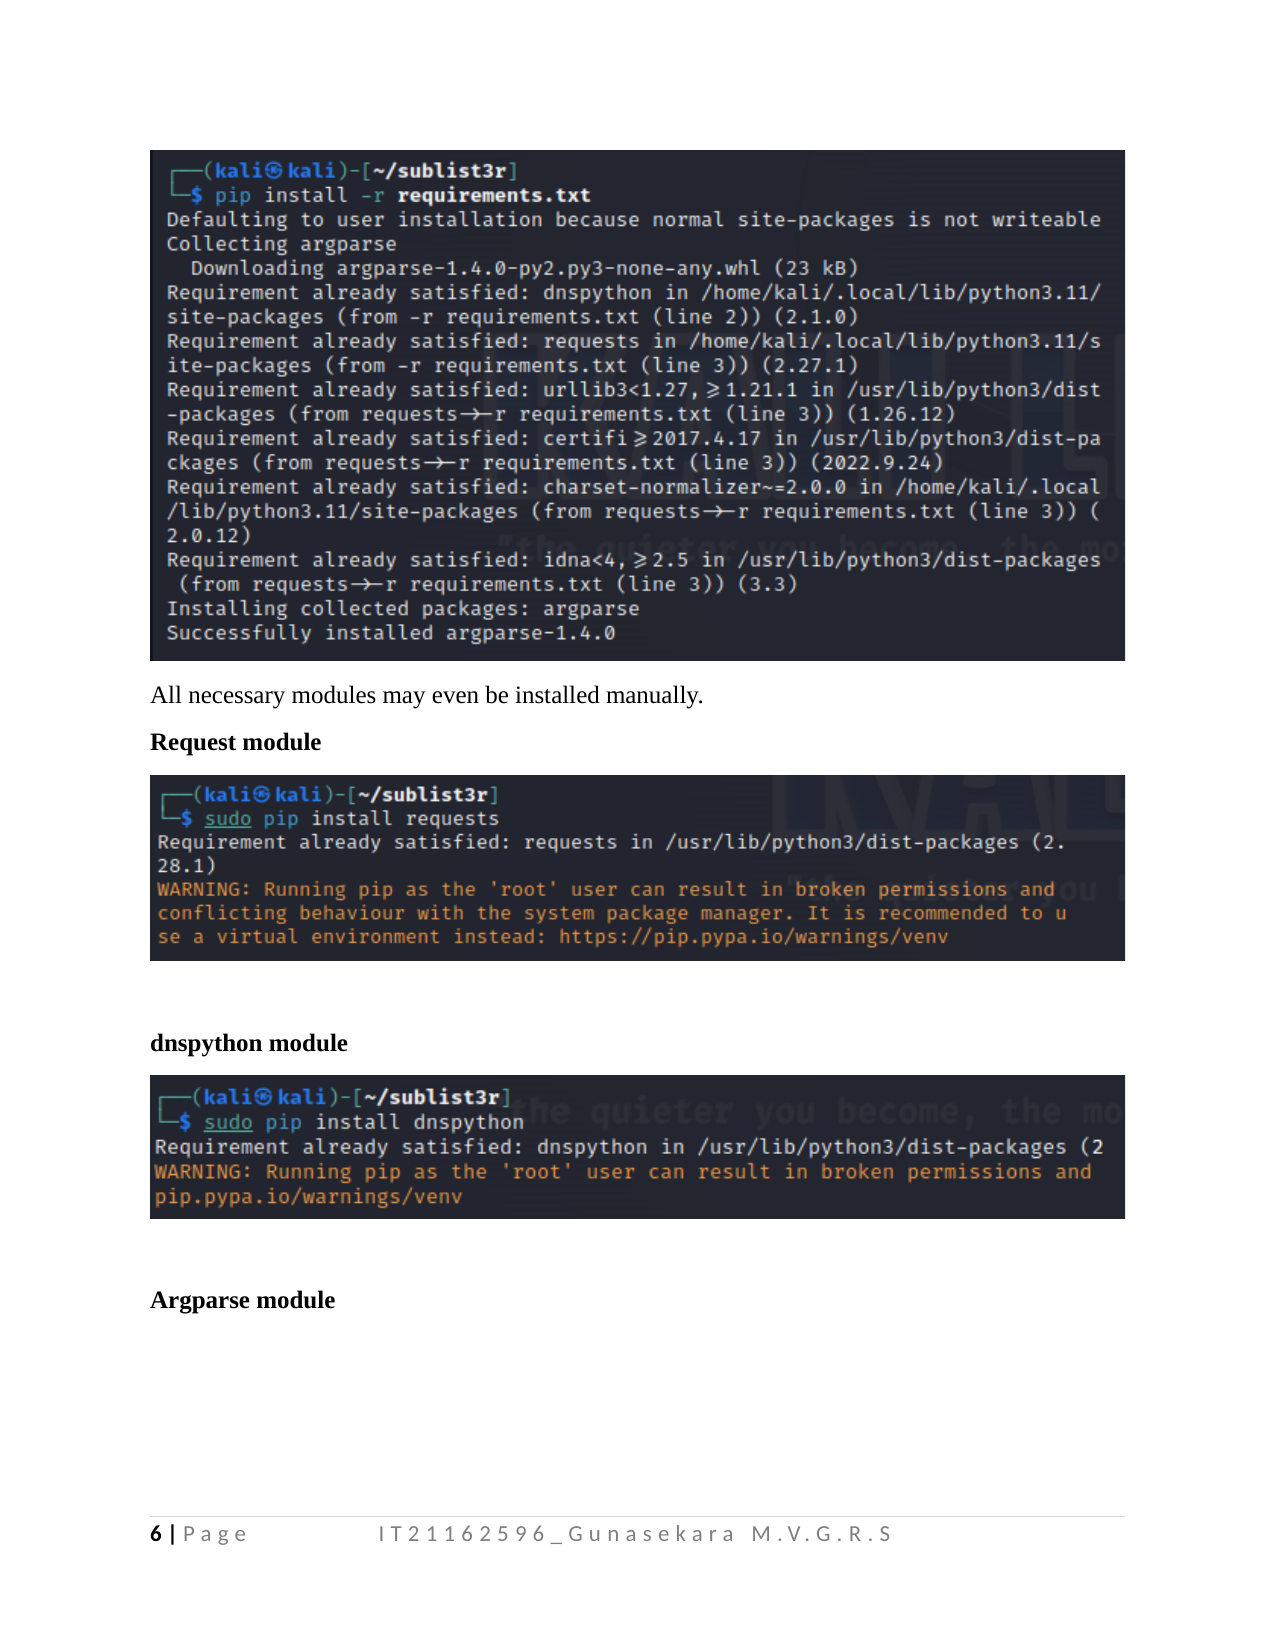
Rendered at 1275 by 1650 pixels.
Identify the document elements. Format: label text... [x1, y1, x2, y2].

picture [150, 775, 1125, 961]
picture [150, 1075, 1125, 1219]
text dnspython module [150, 1028, 1125, 1056]
text Request module [150, 727, 1125, 756]
picture [150, 150, 1125, 661]
text All necessary modules may even be installed manually. [150, 680, 1125, 708]
text Argparse module [150, 1285, 1125, 1314]
